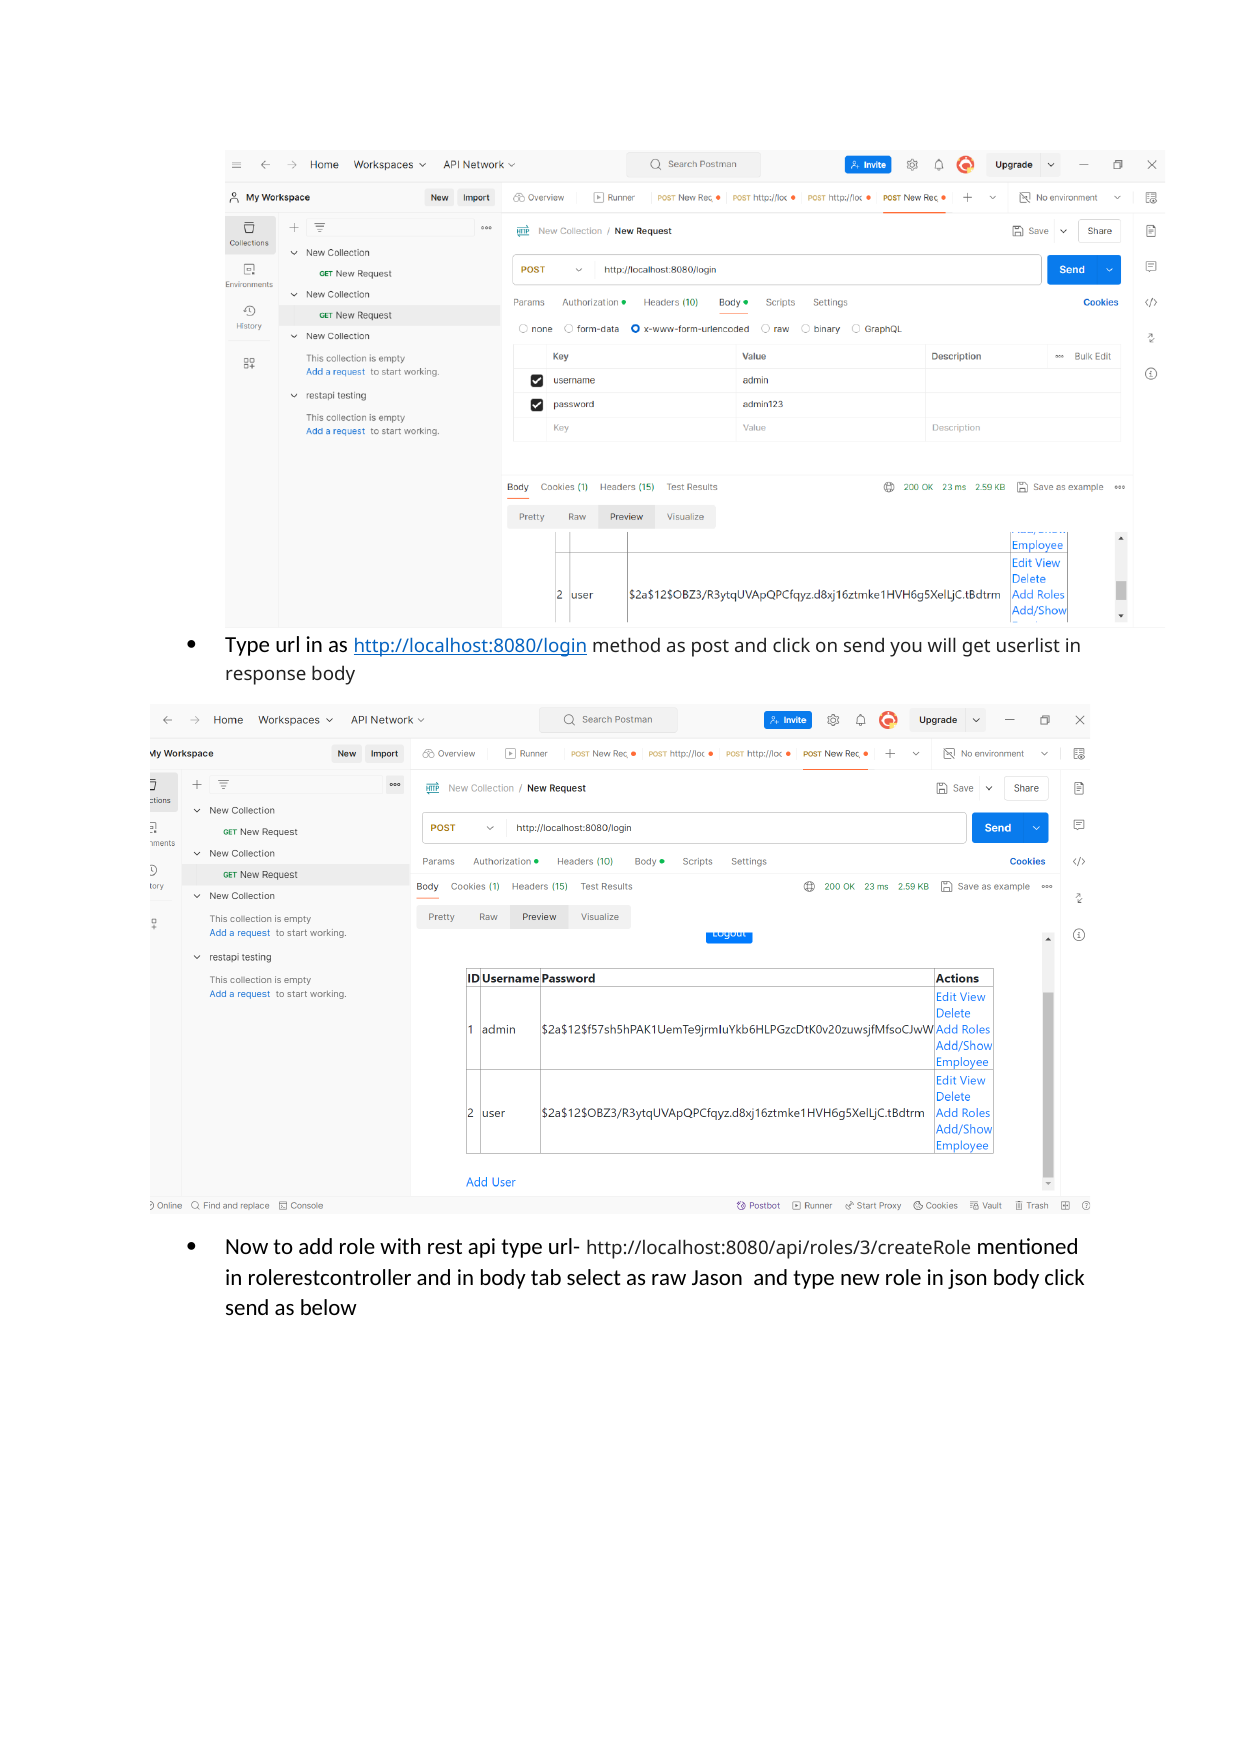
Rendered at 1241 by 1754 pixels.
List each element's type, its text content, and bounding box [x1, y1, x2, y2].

list Now to add role with rest api type url- http://localhost:8080/api/roles/3/createRole mentioned in rolerestcontroller and in body tab select as raw Jason and type new role in json body click send as below [187, 1232, 1090, 1321]
list Type url in as http://localhost:8080/login method as post and click on send you will get userlist in response body [187, 630, 1090, 686]
picture [225, 150, 1166, 628]
picture [150, 704, 1091, 1214]
